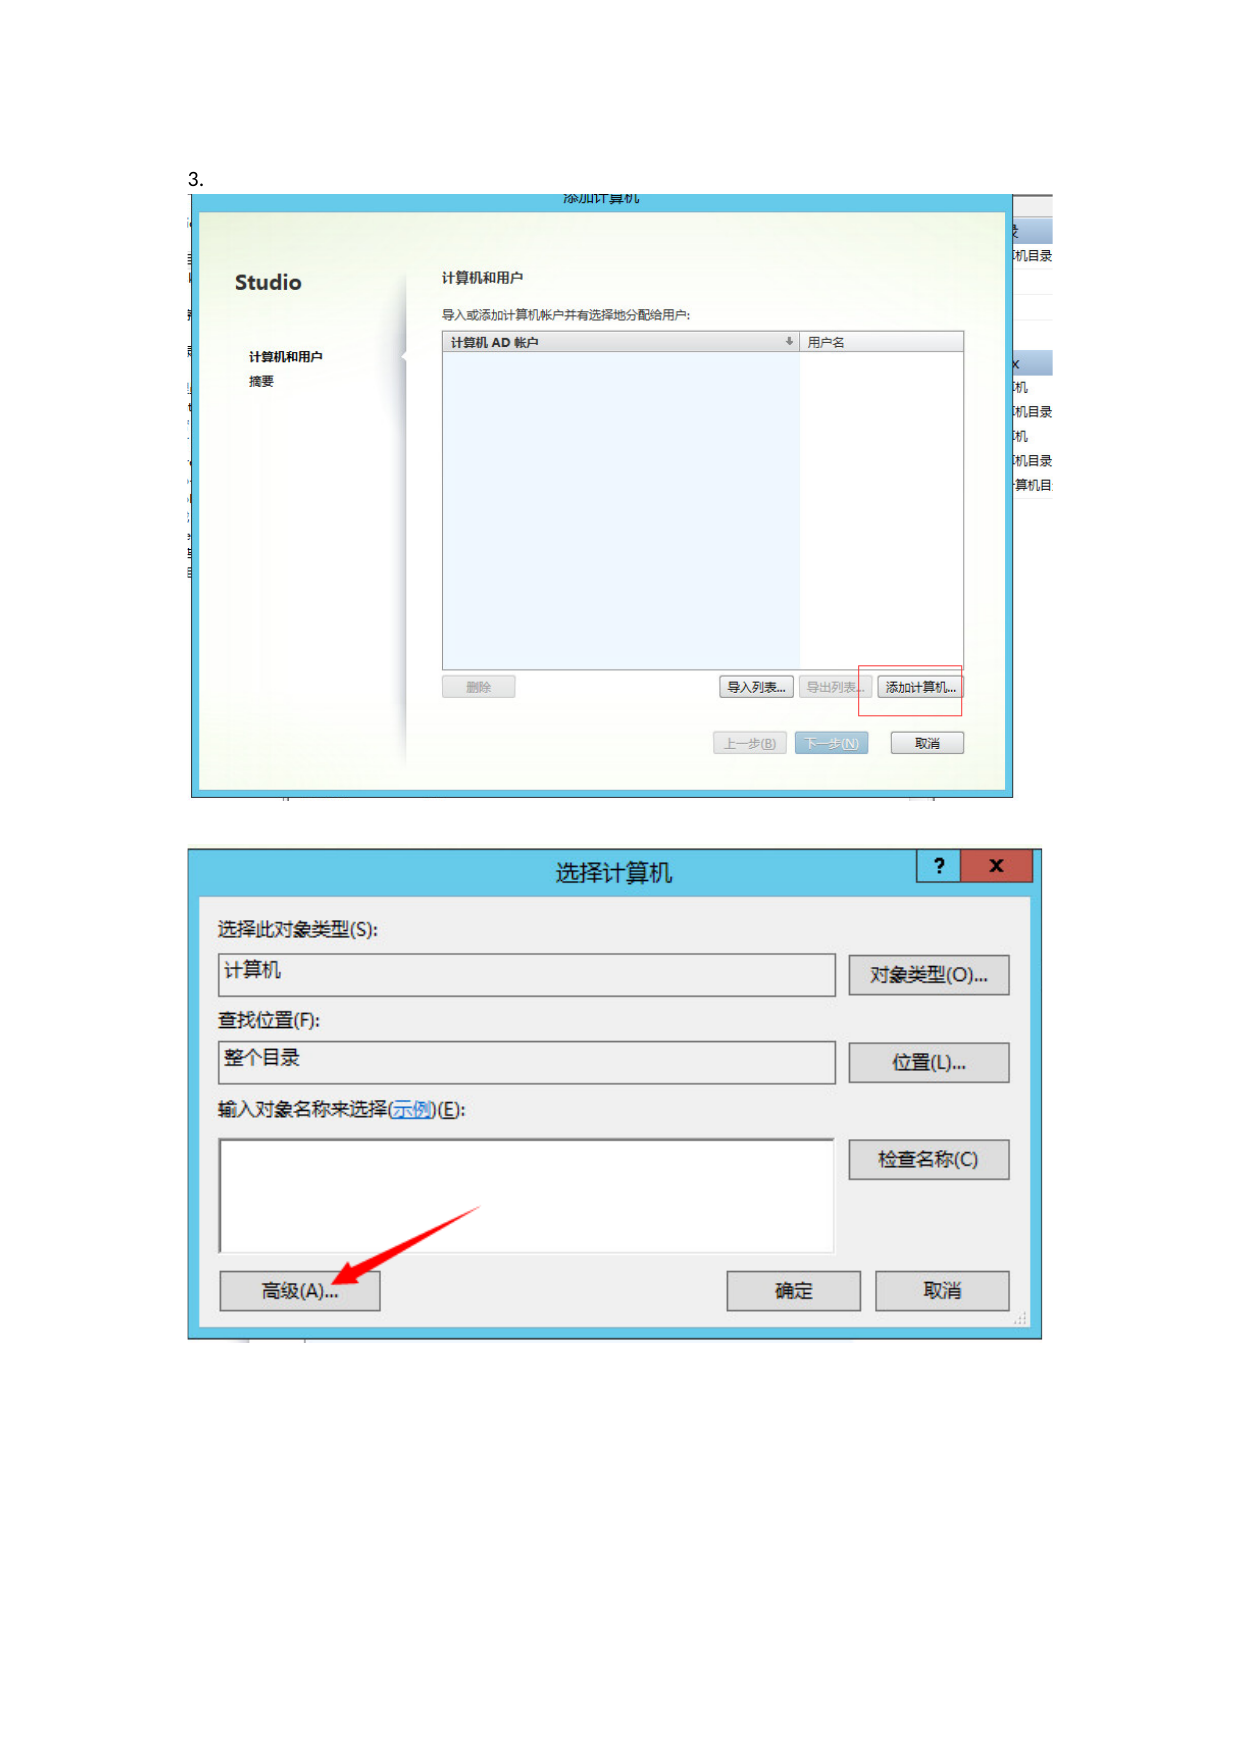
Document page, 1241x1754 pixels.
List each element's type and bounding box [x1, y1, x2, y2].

picture [187, 194, 1053, 801]
picture [187, 844, 1043, 1343]
